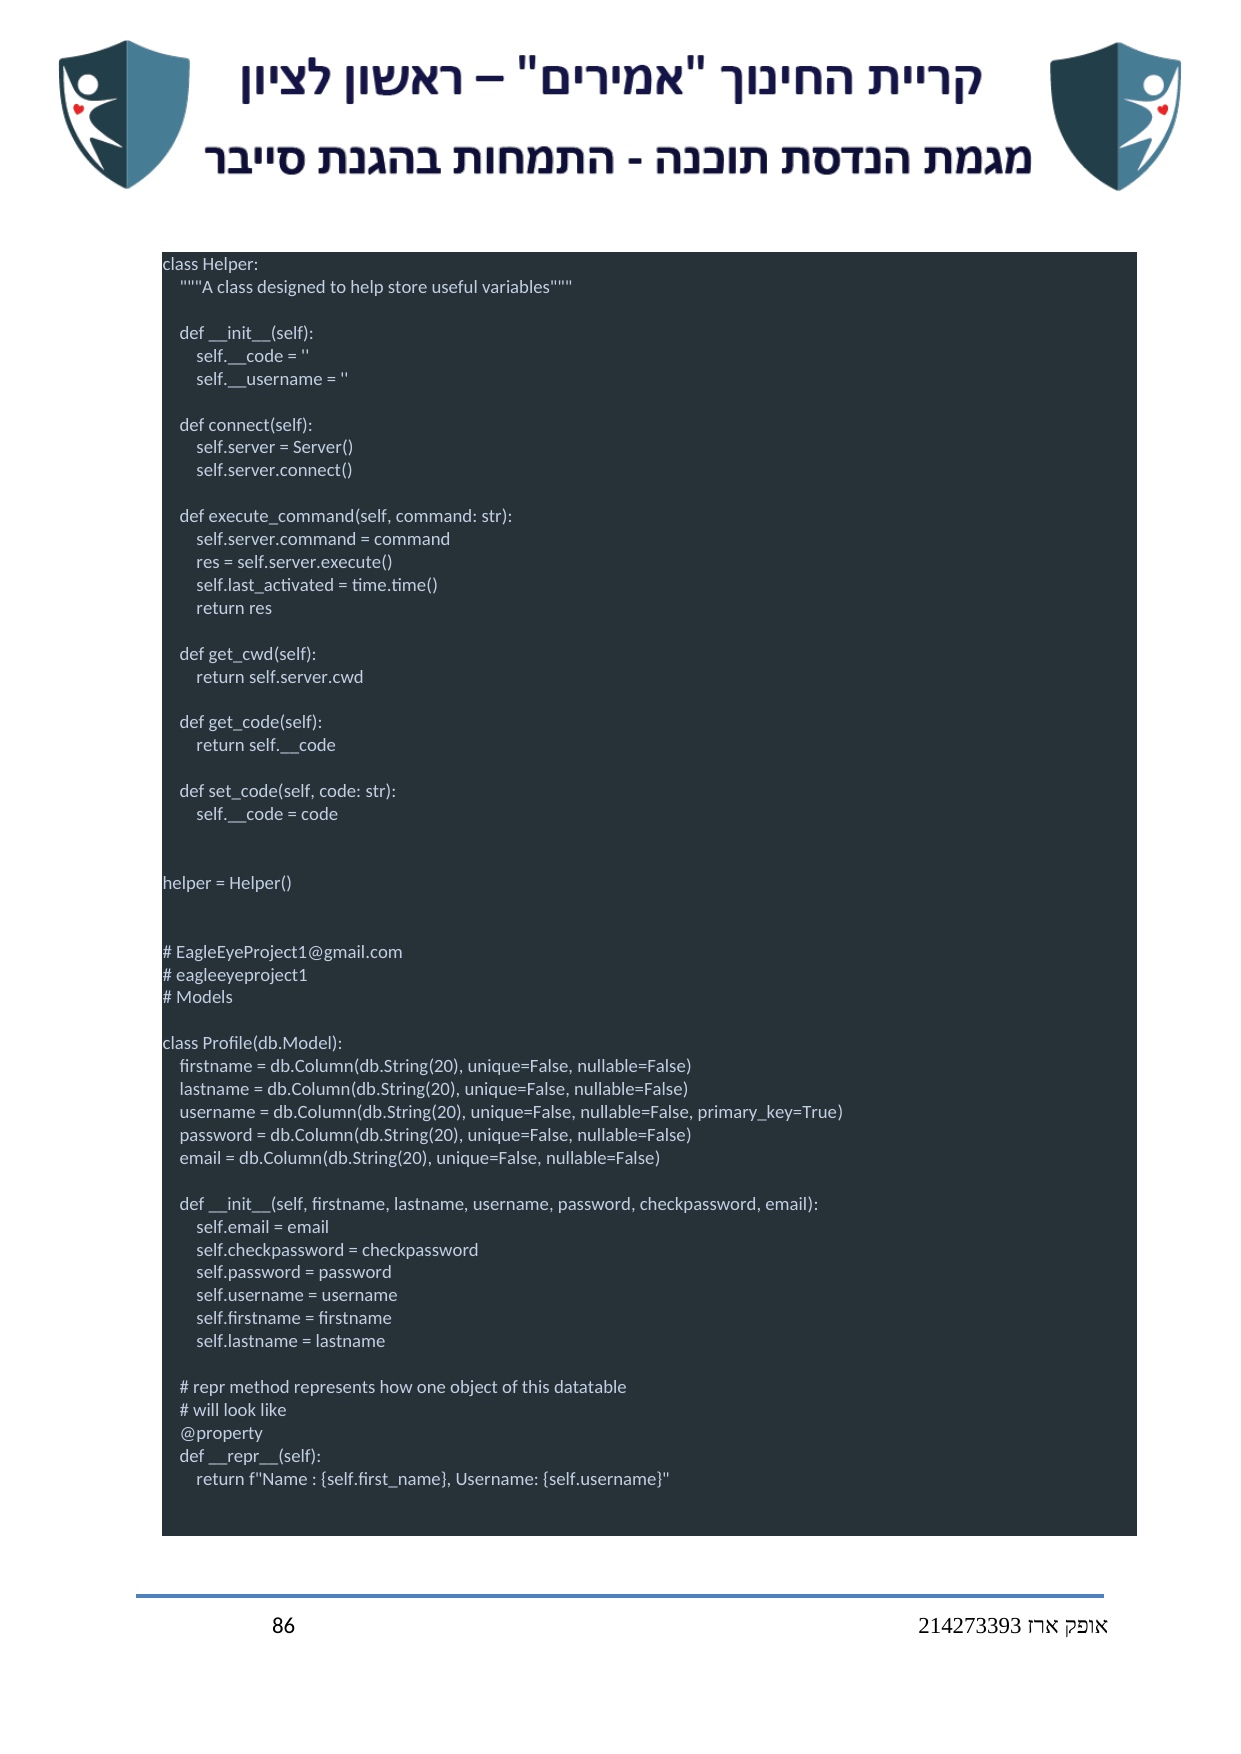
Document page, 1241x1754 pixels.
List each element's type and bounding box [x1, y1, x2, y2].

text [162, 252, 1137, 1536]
picture [58, 40, 1182, 192]
